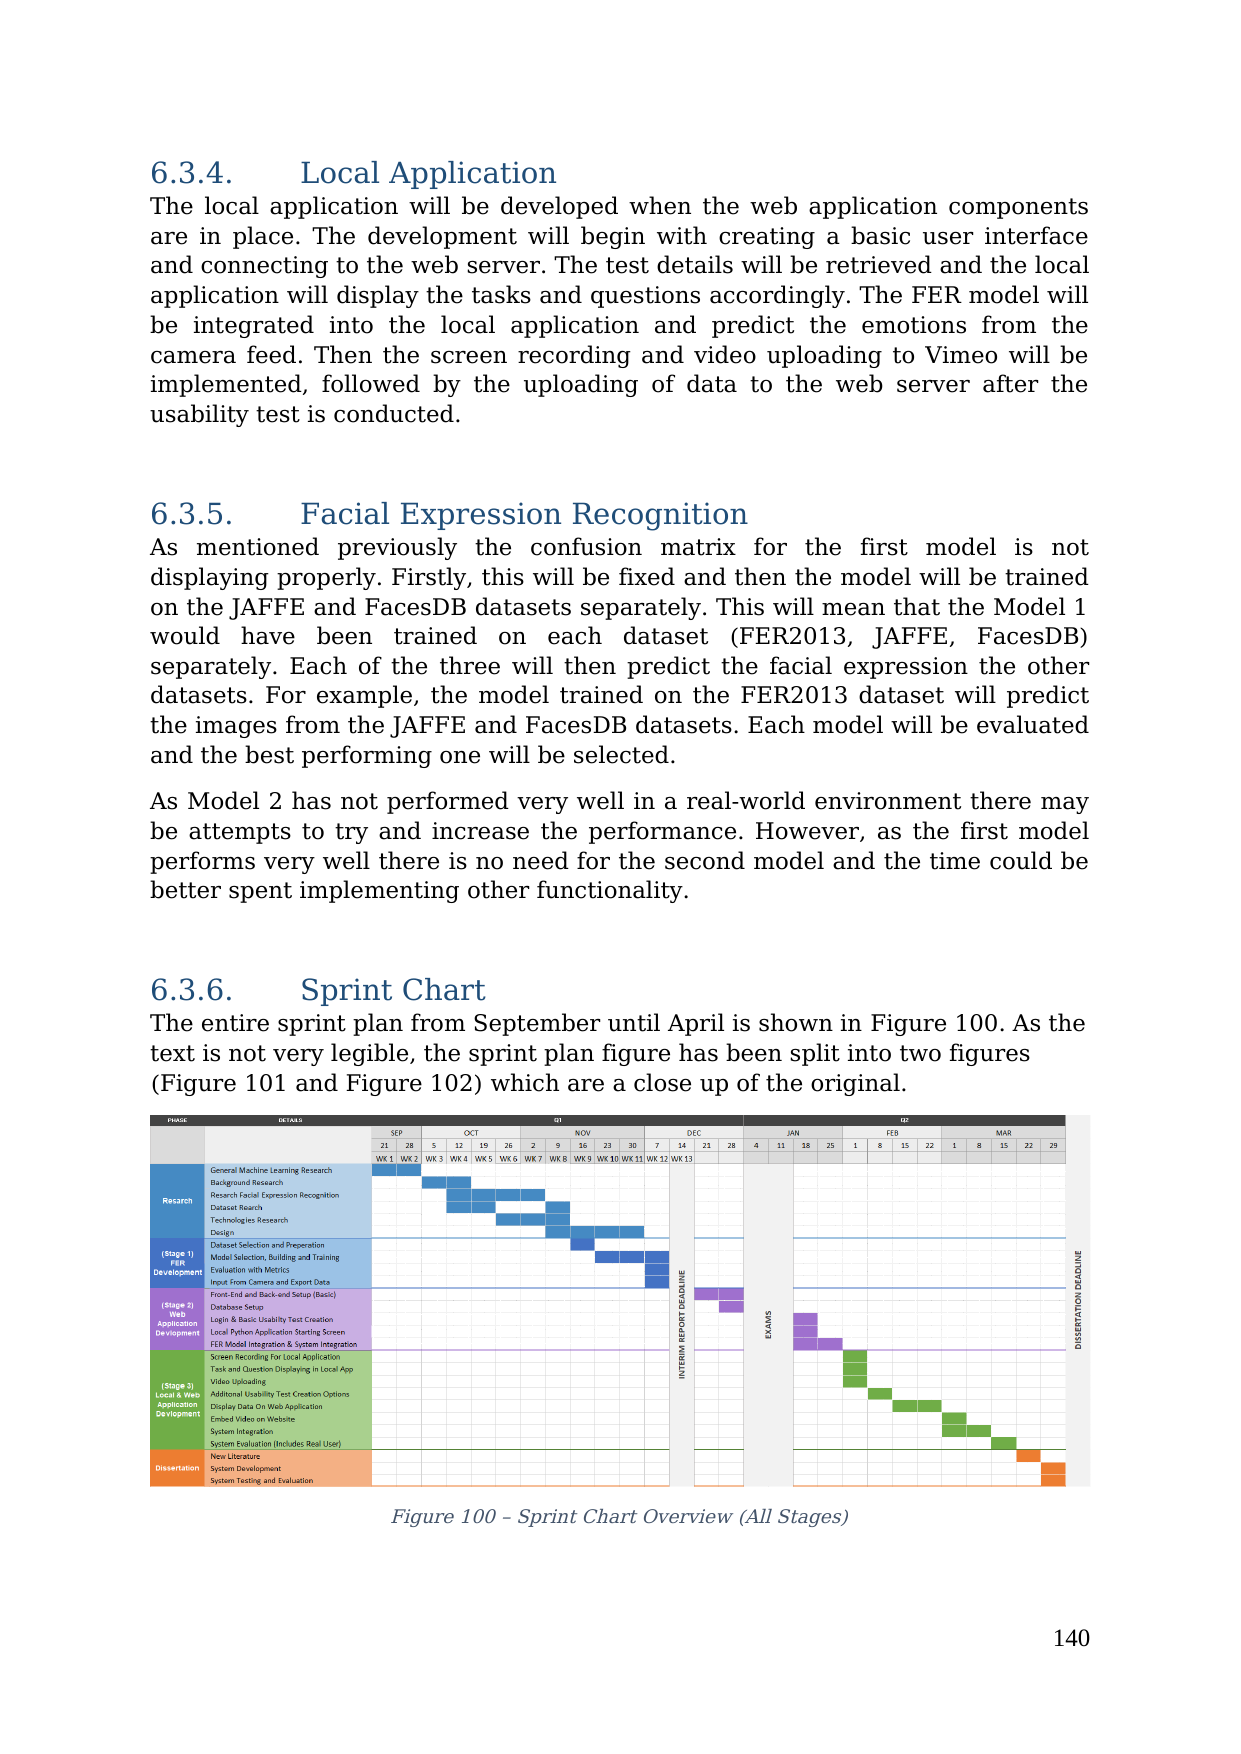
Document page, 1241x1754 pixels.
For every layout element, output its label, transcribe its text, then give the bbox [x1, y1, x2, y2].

text The local application will be developed when the web application components are in place. The development will begin with creating a basic user interface and connecting to the web server. The test details will be retrieved and the local application will display the tasks and questions accordingly. The FER model will be integrated into the local application and predict the emotions from the camera feed. Then the screen recording and video uploading to Vimeo will be implemented, followed by the uploading of data to the web server after the usability test is conducted. [150, 192, 1090, 427]
subtitle Sprint Chart [150, 971, 1090, 1006]
subtitle Local Application [150, 154, 1090, 189]
picture [150, 1115, 1091, 1487]
text As mentioned previously the confusion matrix for the first model is not displaying properly. Firstly, this will be fixed and then the model will be trained on the JAFFE and FacesDB datasets separately. This will mean that the Model 1 would have been trained on each dataset (FER2013, JAFFE, FacesDB) separately. Each of the three will then predict the facial expression the other datasets. For example, the model trained on the FER2013 dataset will predict the images from the JAFFE and FacesDB datasets. Each model will be evaluated and the best performing one will be selected. [150, 533, 1090, 768]
subtitle Facial Expression Recognition [150, 495, 1090, 530]
text As Model 2 has not performed very well in a real-world environment there may be attempts to try and increase the performance. However, as the first model performs very well there is no need for the second model and the time could be better spent implementing other functionality. [150, 787, 1090, 903]
